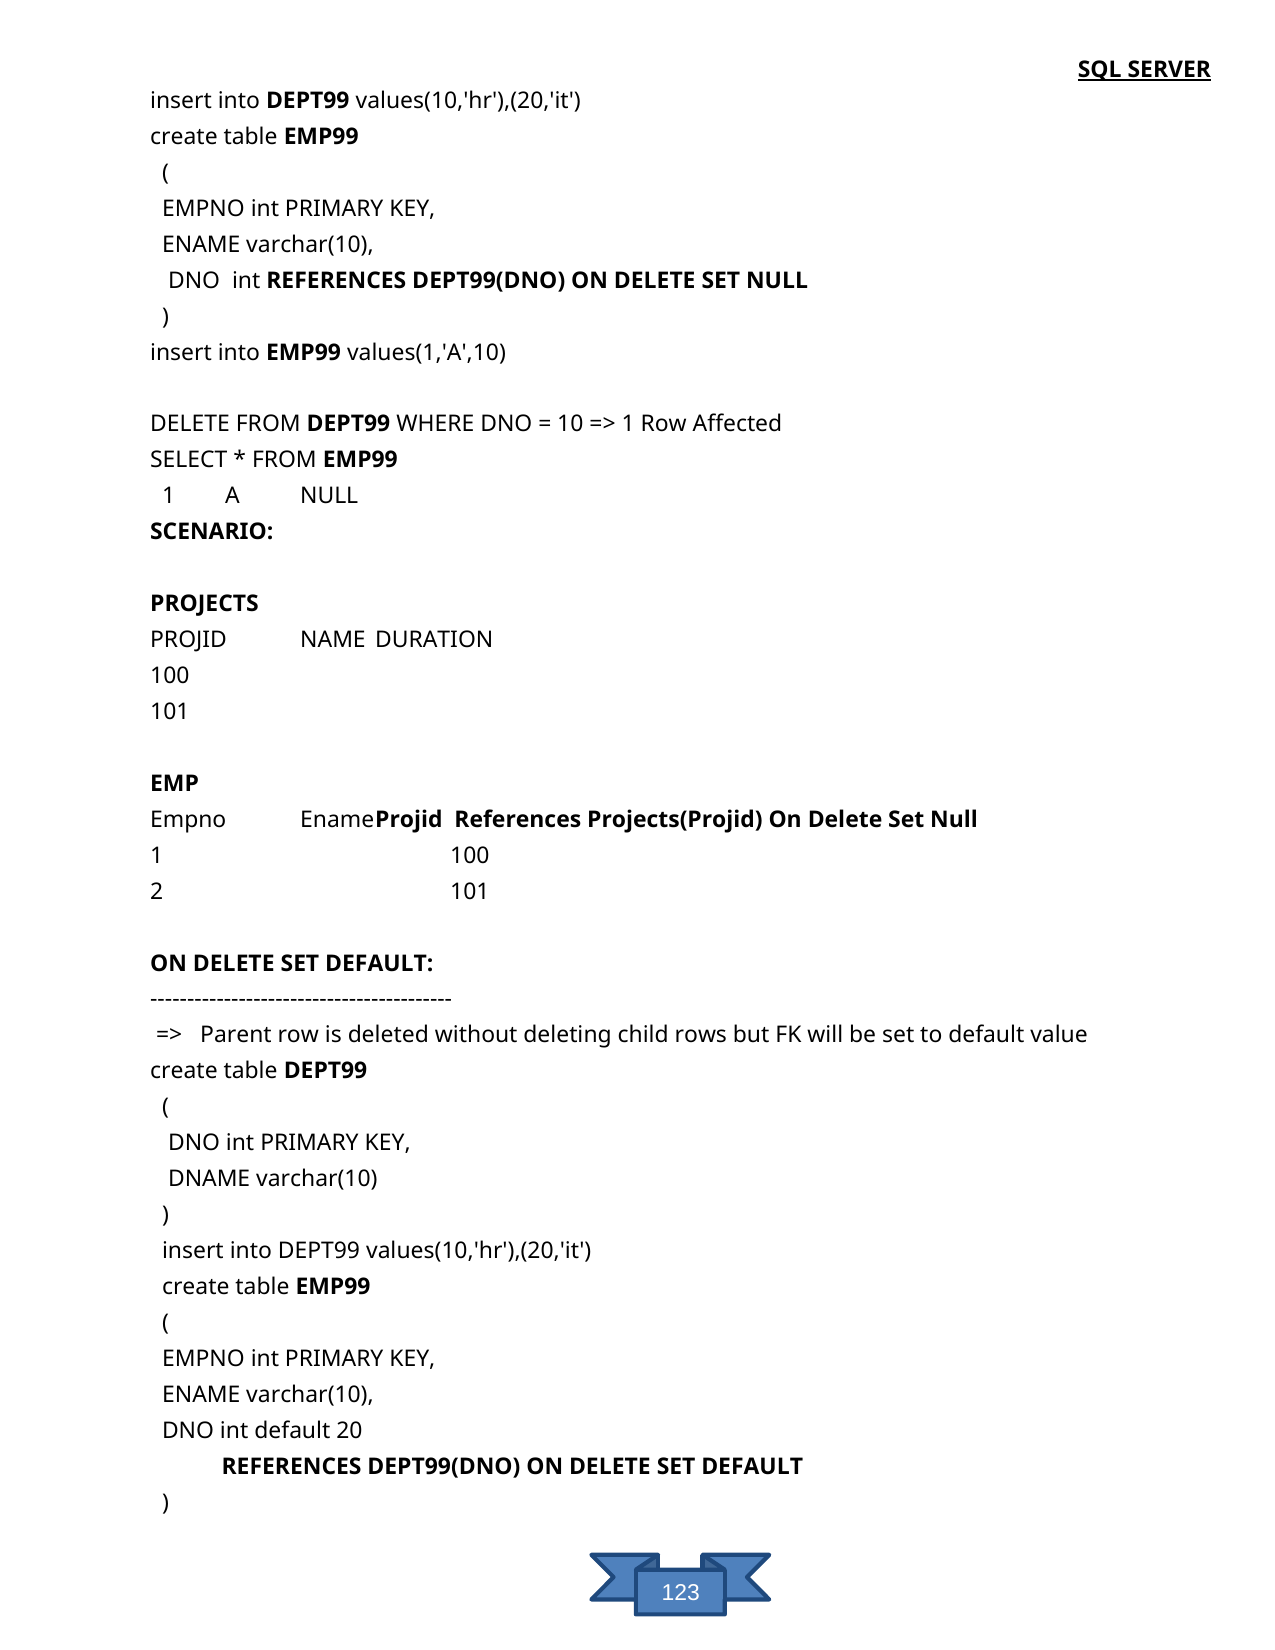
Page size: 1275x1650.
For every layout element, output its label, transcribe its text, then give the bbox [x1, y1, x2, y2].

text 101 [150, 695, 1211, 726]
text ( [150, 156, 1211, 187]
text ENAME varchar(10), [150, 228, 1211, 259]
text create table EMP99 [150, 120, 1211, 151]
text DNO int default 20 [150, 1414, 1211, 1445]
text DNAME varchar(10) [150, 1162, 1211, 1193]
text => Parent row is deleted without deleting child rows but FK will be set to default value [150, 1018, 1211, 1049]
text EMP [150, 767, 1211, 798]
text ----------------------------------------- [150, 982, 1211, 1014]
text create table DEPT99 [150, 1054, 1211, 1086]
text DNO int REFERENCES DEPT99(DNO) ON DELETE SET NULL [150, 264, 1211, 295]
text 1 A NULL [150, 479, 1211, 511]
text 2 101 [150, 874, 1211, 906]
text Empno Ename Projid References Projects(Projid) On Delete Set Null [150, 803, 1211, 834]
text EMPNO int PRIMARY KEY, [150, 192, 1211, 223]
text insert into DEPT99 values(10,'hr'),(20,'it') [150, 84, 1211, 115]
text ) [150, 299, 1211, 331]
text DELETE FROM DEPT99 WHERE DNO = 10 => 1 Row Affected [150, 407, 1211, 439]
text ) [150, 1486, 1211, 1517]
text 1 100 [150, 839, 1211, 870]
text 100 [150, 659, 1211, 690]
text PROJECTS [150, 587, 1211, 618]
text ENAME varchar(10), [150, 1378, 1211, 1409]
text ( [150, 1090, 1211, 1121]
text ( [150, 1306, 1211, 1337]
text ) [150, 1198, 1211, 1229]
text PROJID NAME DURATION [150, 623, 1211, 654]
text ON DELETE SET DEFAULT: [150, 946, 1211, 978]
text insert into EMP99 values(1,'A',10) [150, 336, 1211, 367]
text insert into DEPT99 values(10,'hr'),(20,'it') [150, 1234, 1211, 1265]
text SELECT * FROM EMP99 [150, 443, 1211, 474]
text create table EMP99 [150, 1270, 1211, 1301]
text DNO int PRIMARY KEY, [150, 1126, 1211, 1157]
text SCENARIO: [150, 515, 1211, 546]
text REFERENCES DEPT99(DNO) ON DELETE SET DEFAULT [150, 1449, 1211, 1481]
text EMPNO int PRIMARY KEY, [150, 1342, 1211, 1373]
